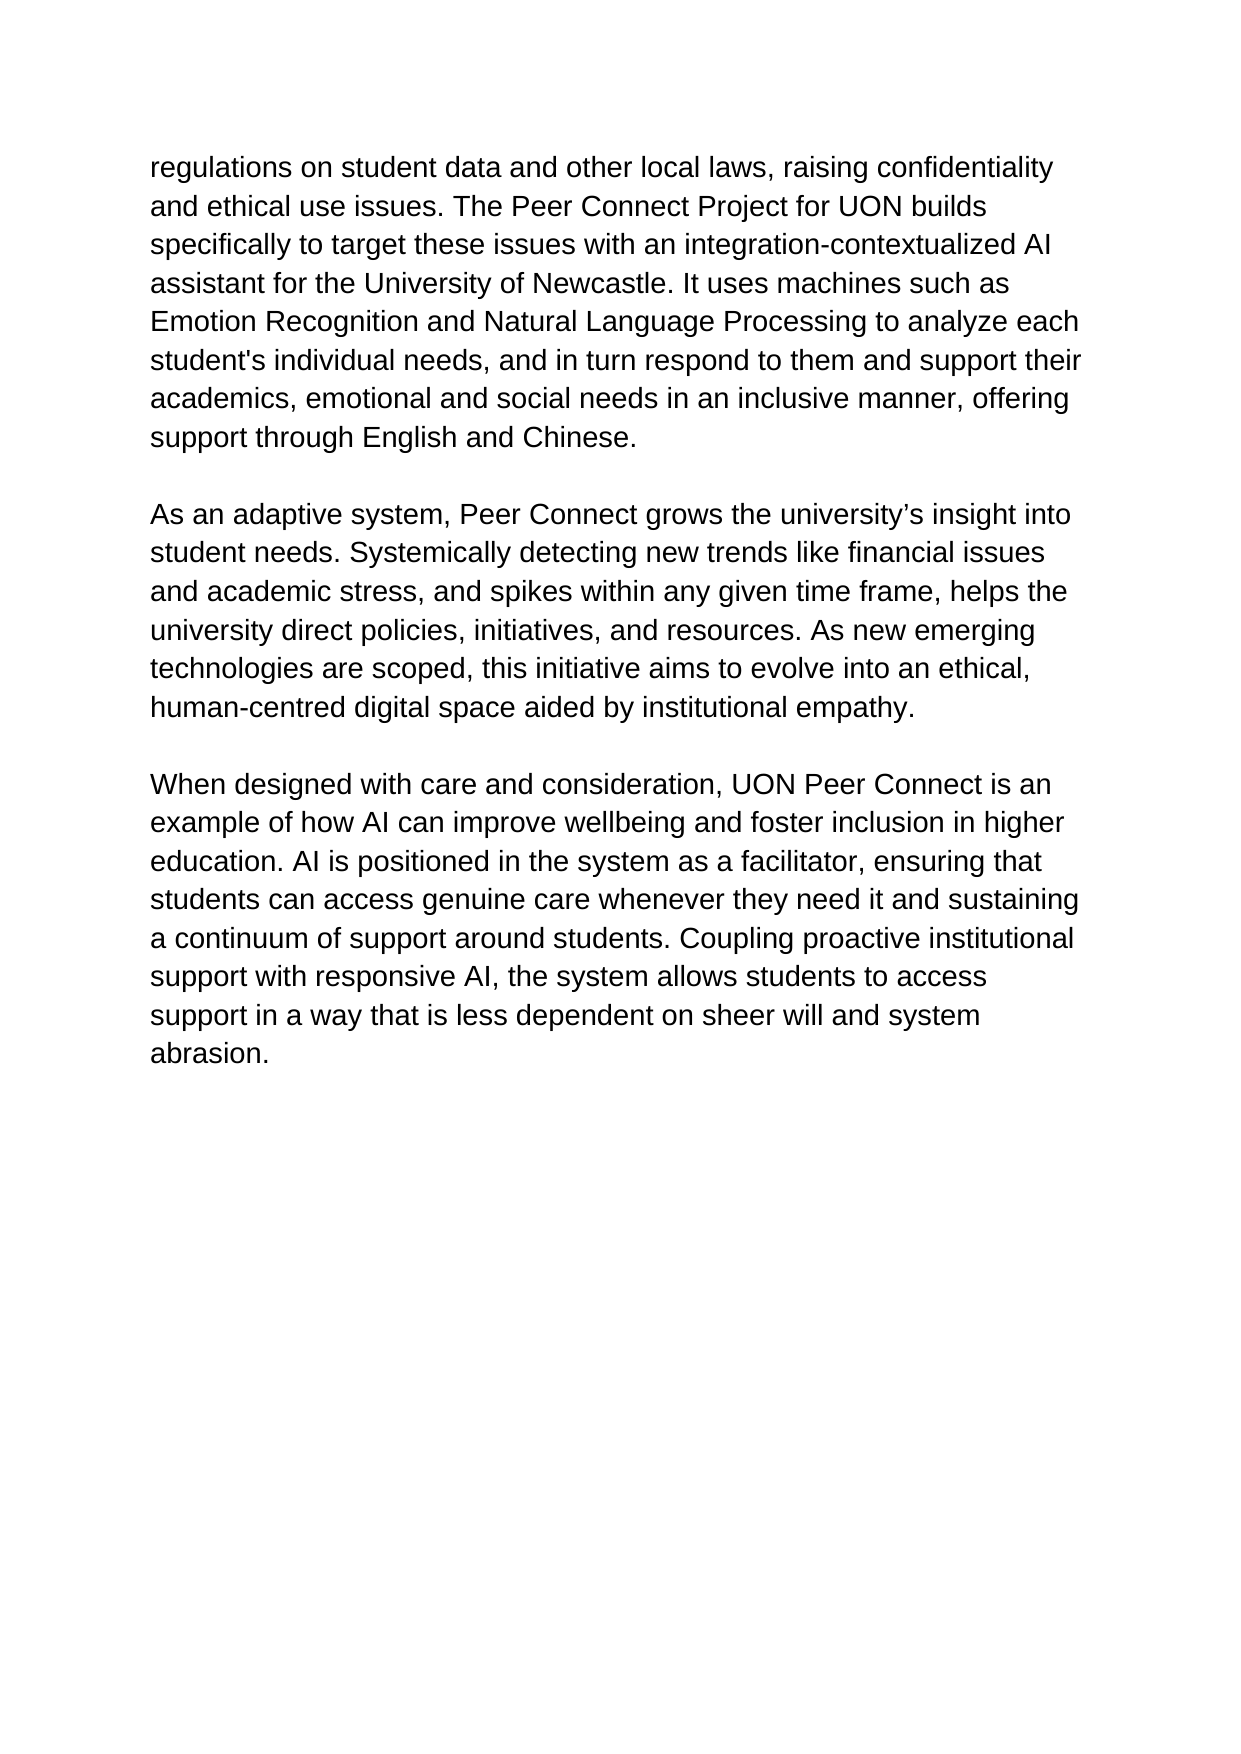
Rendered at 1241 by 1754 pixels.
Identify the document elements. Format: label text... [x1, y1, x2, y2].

text When designed with care and consideration, UON Peer Connect is an example of how AI can improve wellbeing and foster inclusion in higher education. AI is positioned in the system as a facilitator, ensuring that students can access genuine care whenever they need it and sustaining a continuum of support around students. Coupling proactive institutional support with responsive AI, the system allows students to access support in a way that is less dependent on sheer will and system abrasion. [150, 767, 1090, 1070]
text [150, 150, 1090, 453]
text As an adaptive system, Peer Connect grows the university’s insight into student needs. Systemically detecting new trends like financial issues and academic stress, and spikes within any given time frame, helps the university direct policies, initiatives, and resources. As new emerging technologies are scoped, this initiative aims to evolve into an ethical, human-centred digital space aided by institutional empathy. [150, 497, 1090, 723]
